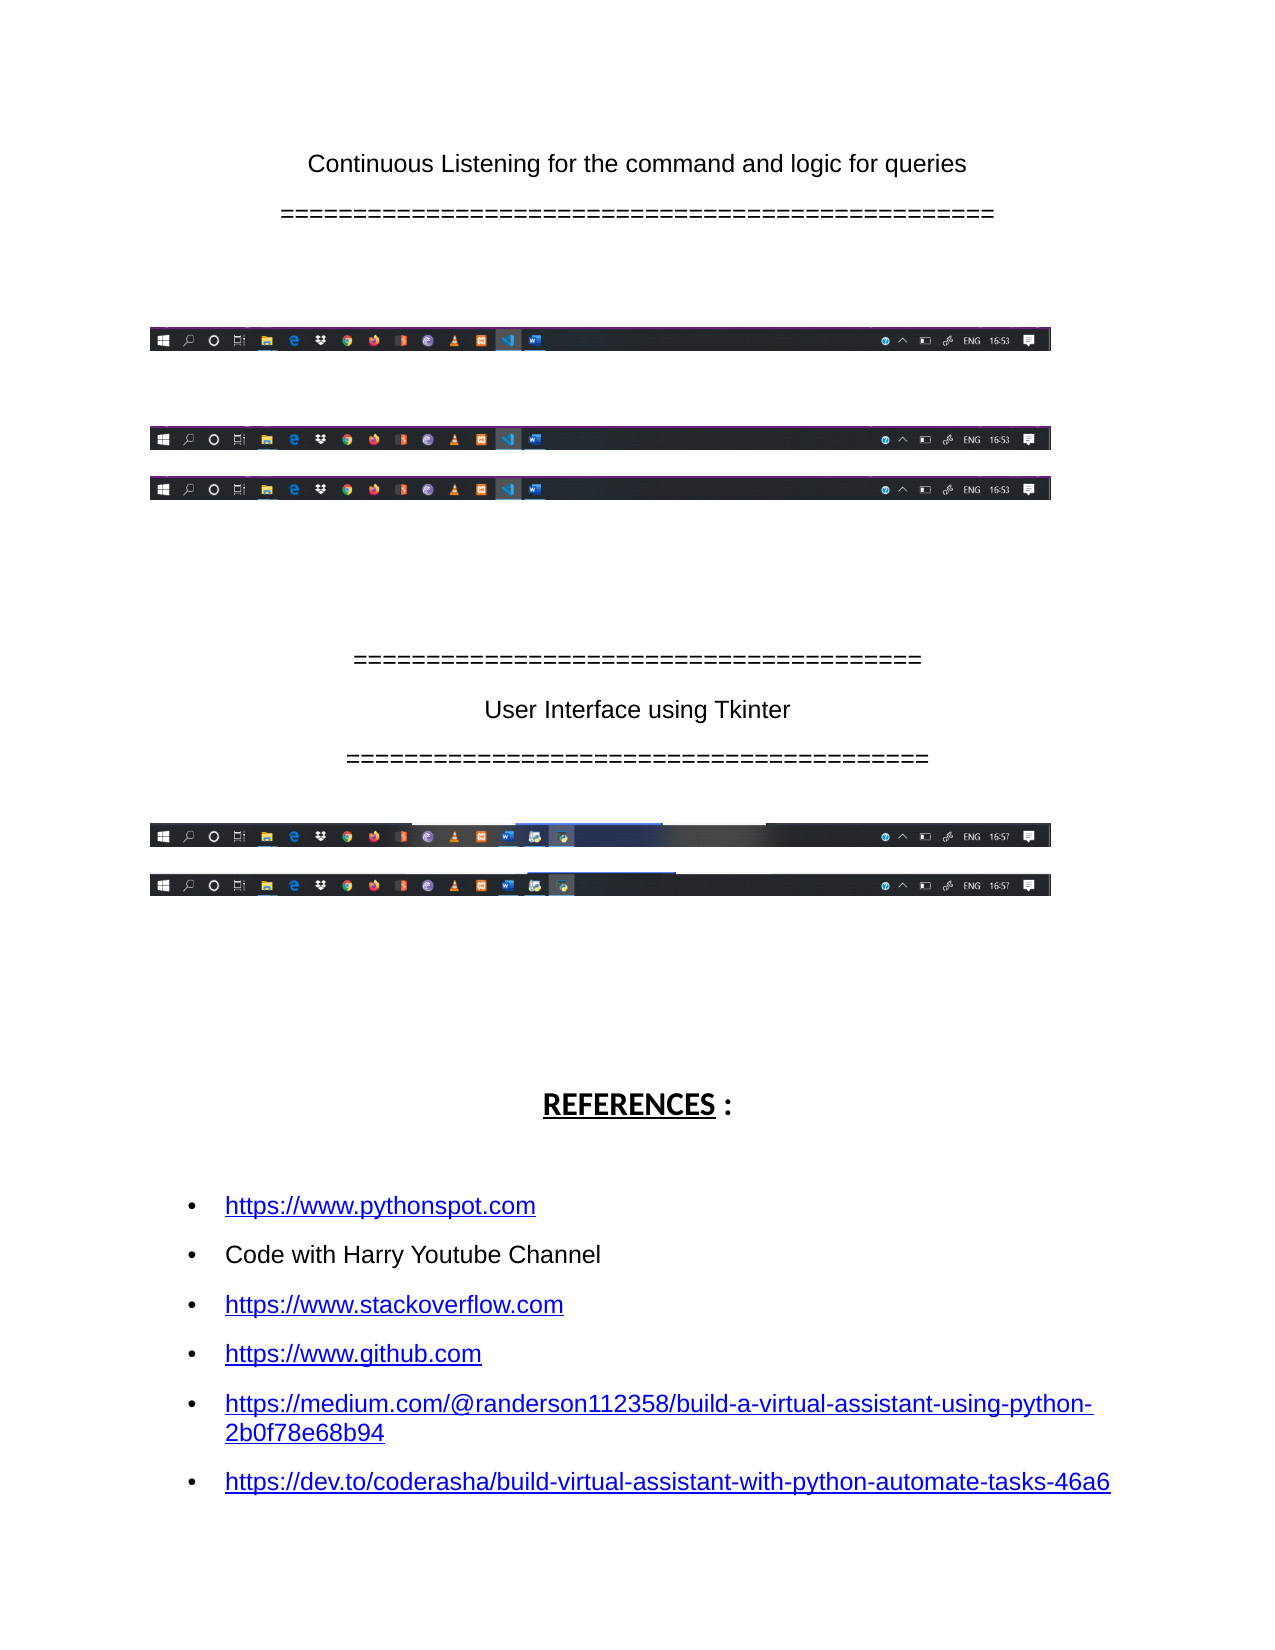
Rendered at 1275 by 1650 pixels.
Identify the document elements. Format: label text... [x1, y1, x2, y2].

list https://www.github.com [187, 1340, 1125, 1369]
list https://www.pythonspot.com [187, 1191, 1125, 1220]
text ======================================= [150, 646, 1125, 674]
list Code with Harry Youtube Channel [187, 1241, 1125, 1269]
text User Interface using Tkinter [150, 695, 1125, 724]
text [150, 199, 1125, 228]
text REFERENCES : [150, 1092, 1125, 1121]
list https://medium.com/@randerson112358/build-a-virtual-assistant-using-python-2b0f78e68b94 [187, 1389, 1125, 1447]
text ======================================== [150, 745, 1125, 774]
list https://dev.to/coderasha/build-virtual-assistant-with-python-automate-tasks-46a6 [187, 1468, 1125, 1497]
list https://www.stackoverflow.com [187, 1290, 1125, 1319]
text Continuous Listening for the command and logic for queries [150, 150, 1125, 179]
